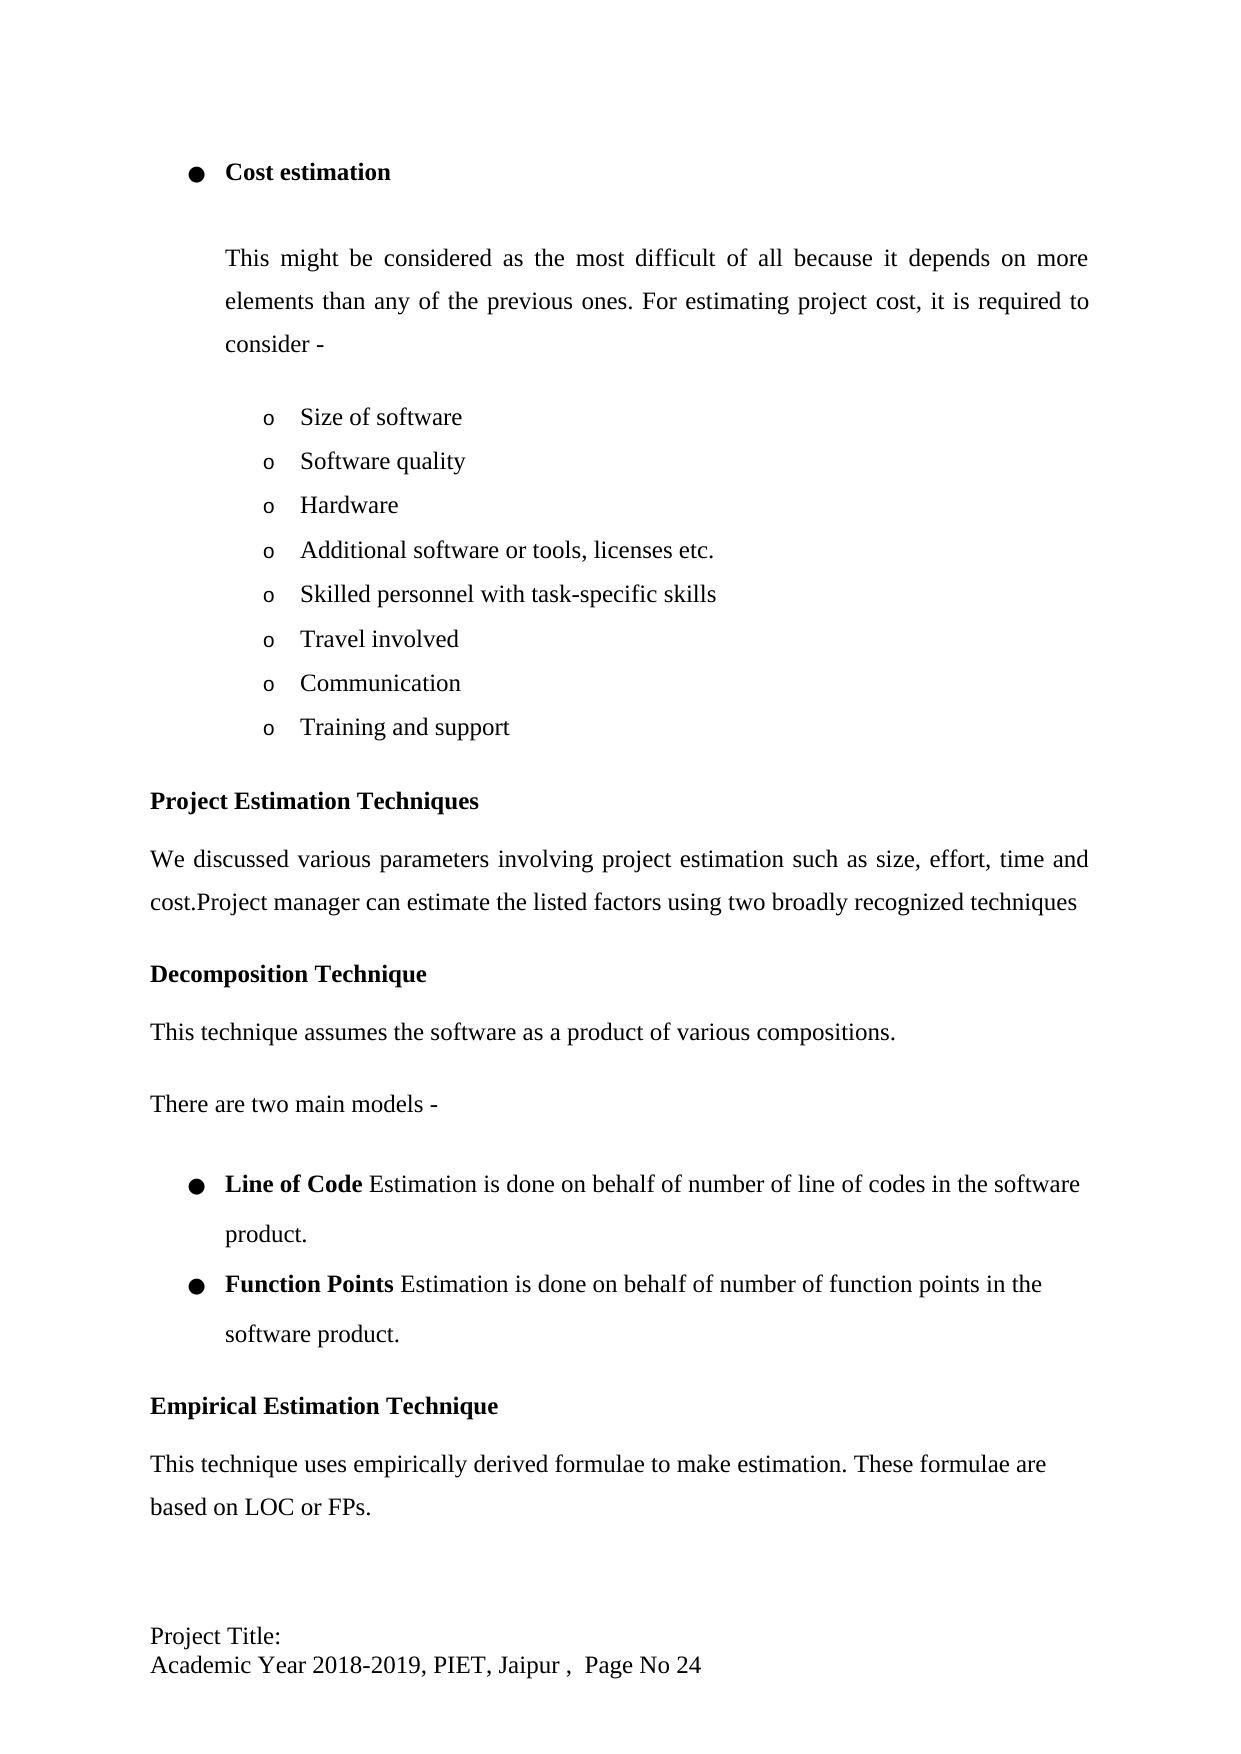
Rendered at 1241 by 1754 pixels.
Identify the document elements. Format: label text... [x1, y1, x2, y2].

list Skilled personnel with task-specific skills [262, 579, 1090, 609]
subtitle Empirical Estimation Technique [150, 1391, 1090, 1420]
list Travel involved [262, 624, 1090, 653]
list Function Points Estimation is done on behalf of number of function points in the software product. [187, 1262, 1090, 1348]
list Software quality [262, 446, 1090, 476]
text This technique uses empirically derived formulae to make estimation. These formulae are based on LOC or FPs. [150, 1449, 1090, 1521]
list Communication [262, 668, 1090, 698]
text This technique assumes the software as a product of various compositions. [150, 1017, 1090, 1046]
list Cost estimation [187, 150, 1090, 193]
list Additional software or tools, licenses etc. [262, 535, 1090, 564]
list Training and support [262, 712, 1090, 742]
text We discussed various parameters involving project estimation such as size, effort, time and cost.Project manager can estimate the listed factors using two broadly recognized techniques [150, 844, 1090, 916]
list Line of Code Estimation is done on behalf of number of line of codes in the software product. [187, 1162, 1090, 1248]
list Hardware [262, 491, 1090, 520]
subtitle Project Estimation Techniques [150, 786, 1090, 815]
text There are two main models - [150, 1089, 1090, 1118]
list Size of software [262, 402, 1090, 431]
text This might be considered as the most difficult of all because it depends on more elements than any of the previous ones. For estimating project cost, it is required to consider - [225, 243, 1090, 358]
subtitle Decomposition Technique [150, 959, 1090, 988]
